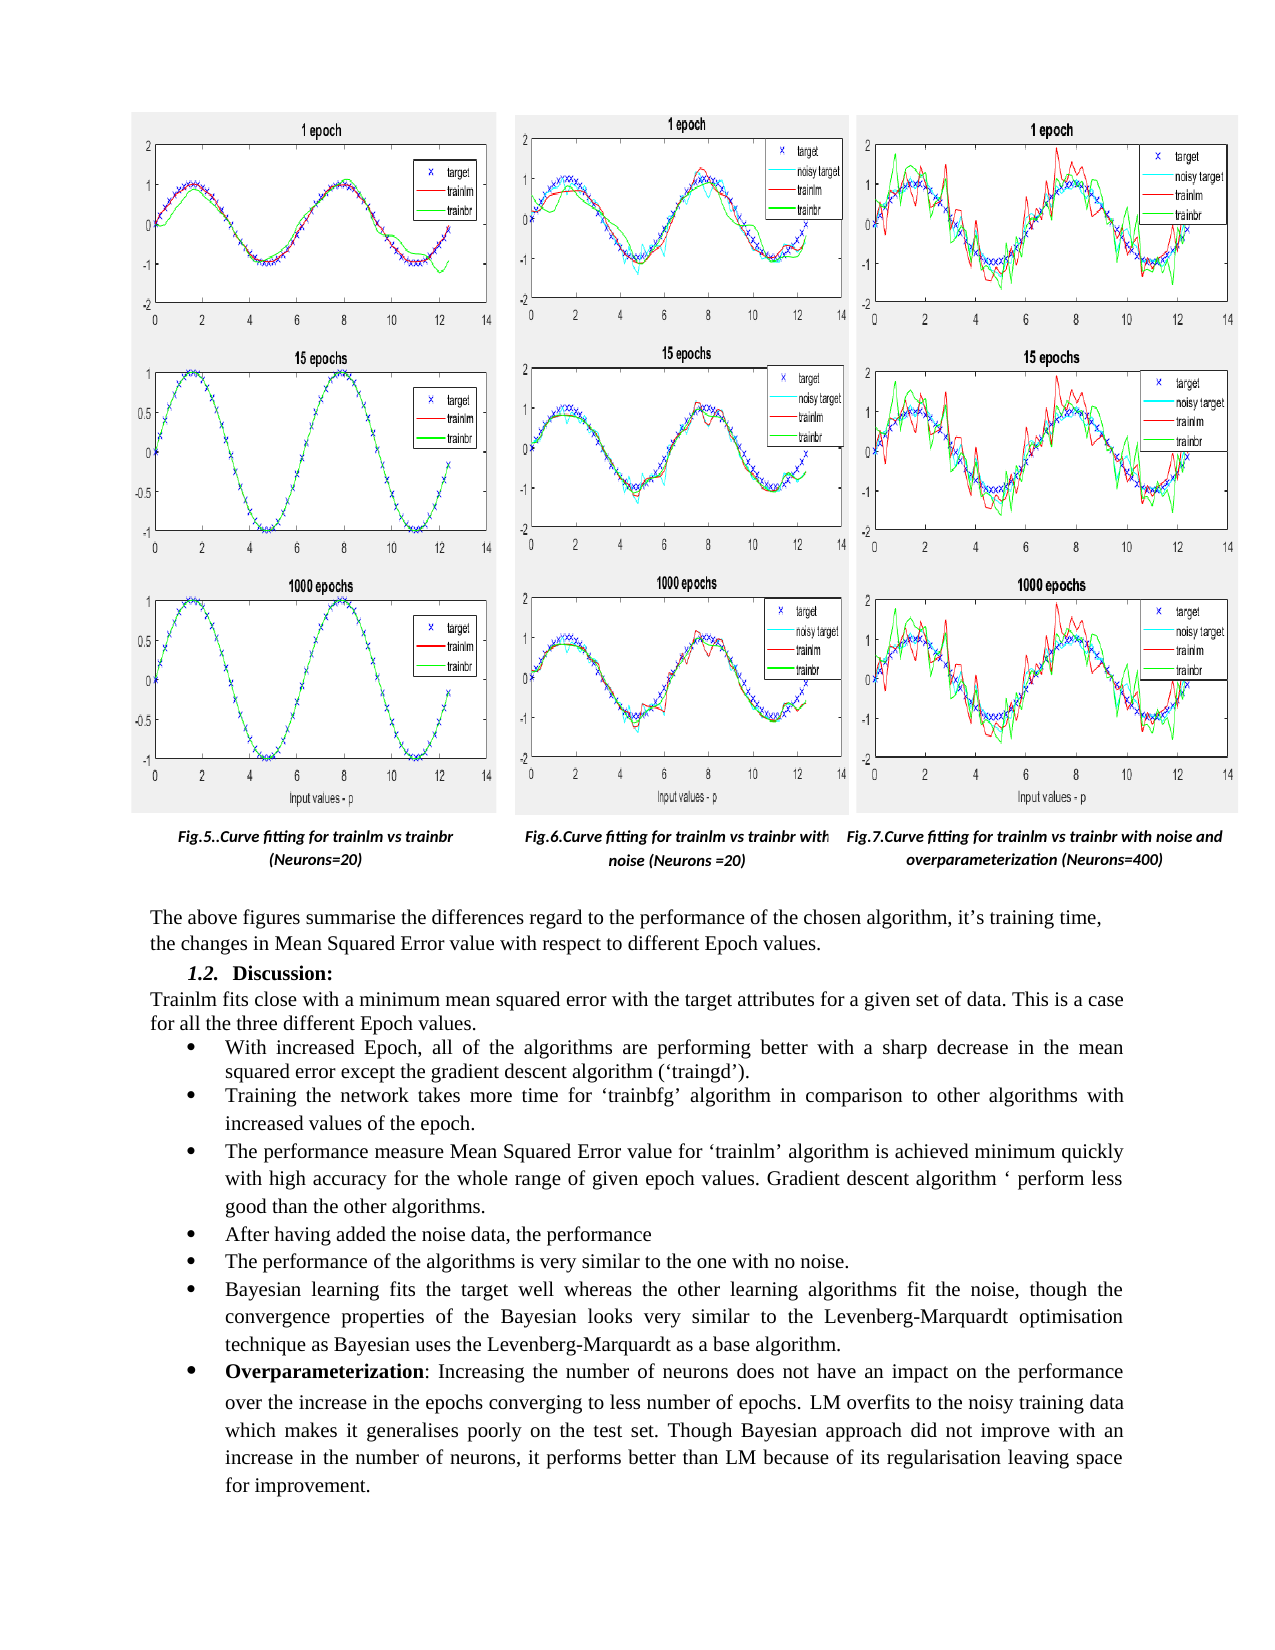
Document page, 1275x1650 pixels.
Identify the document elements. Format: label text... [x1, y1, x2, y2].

list With increased Epoch, all of the algorithms are performing better with a sharp decrease in the mean squared error except the gradient descent algorithm (‘traingd’). [187, 1035, 1125, 1083]
list The performance of the algorithms is very similar to the one with no noise. [187, 1249, 1125, 1273]
text The above figures summarise the differences regard to the performance of the chosen algorithm, it’s training time, the changes in Mean Squared Error value with respect to different Epoch values. [150, 905, 1125, 955]
list The performance measure Mean Squared Error value for ‘trainlm’ algorithm is achieved minimum quickly with high accuracy for the whole range of given epoch values. Gradient descent algorithm ‘ perform less good than the other algorithms. [187, 1139, 1125, 1218]
list Training the network takes more time for ‘trainbfg’ algorithm in comparison to other algorithms with increased values of the epoch. [187, 1083, 1125, 1135]
picture [515, 115, 849, 815]
list Bayesian learning fits the target well whereas the other learning algorithms fit the noise, though the convergence properties of the Bayesian looks very similar to the Levenberg-Marquardt optimisation technique as Bayesian uses the Levenberg-Marquardt as a base algorithm. [187, 1277, 1125, 1356]
picture [131, 112, 497, 813]
list After having added the noise data, the performance [187, 1221, 1125, 1246]
list Overparameterization: Increasing the number of neurons does not have an impact on the performance over the increase in the epochs converging to less number of epochs. LM overfits to the noisy training data which makes it generalises poorly on the test set. Though Bayesian approach did not improve with an increase in the number of neurons, it performs better than LM because of its regularisation leaving space for improvement. [187, 1359, 1125, 1497]
subtitle Discussion: [187, 961, 1125, 985]
picture [856, 115, 1239, 813]
text Trainlm fits close with a minimum mean squared error with the target attributes for a given set of data. This is a case for all the three different Epoch values. [150, 987, 1125, 1035]
